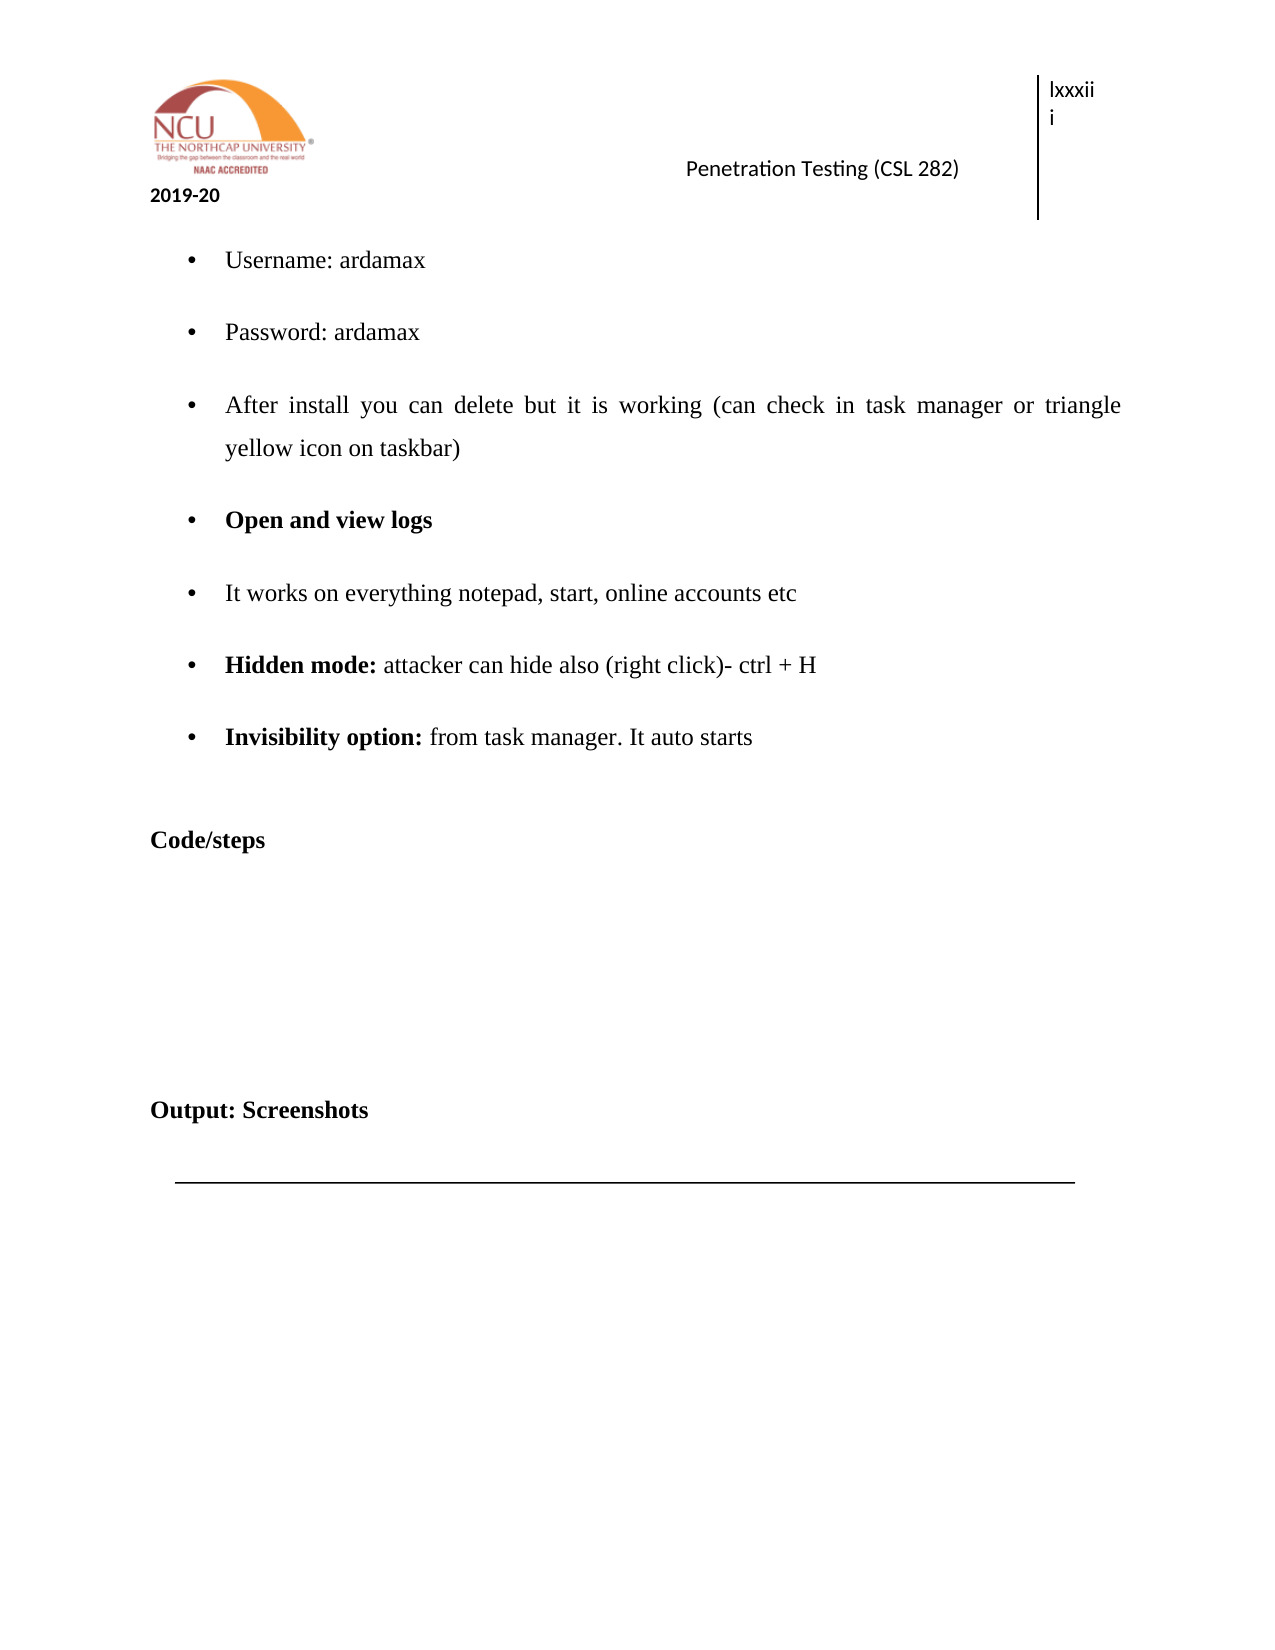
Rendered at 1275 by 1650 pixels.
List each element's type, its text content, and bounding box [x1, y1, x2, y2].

text Code/steps [150, 826, 1122, 854]
list Invisibility option: from task manager. It auto starts [187, 722, 1122, 751]
list Open and view logs [187, 505, 1122, 534]
list It works on everything notepad, start, online accounts etc [187, 578, 1122, 606]
list Password: ardamax [187, 317, 1122, 346]
list After install you can delete but it is working (can check in task manager or triangle yellow icon on taskbar) [187, 390, 1122, 462]
list Username: ardamax [187, 245, 1122, 274]
list Hidden mode: attacker can hide also (right click)- ctrl + H [187, 650, 1122, 679]
text Output: Screenshots [150, 1095, 1122, 1124]
picture [150, 75, 314, 177]
